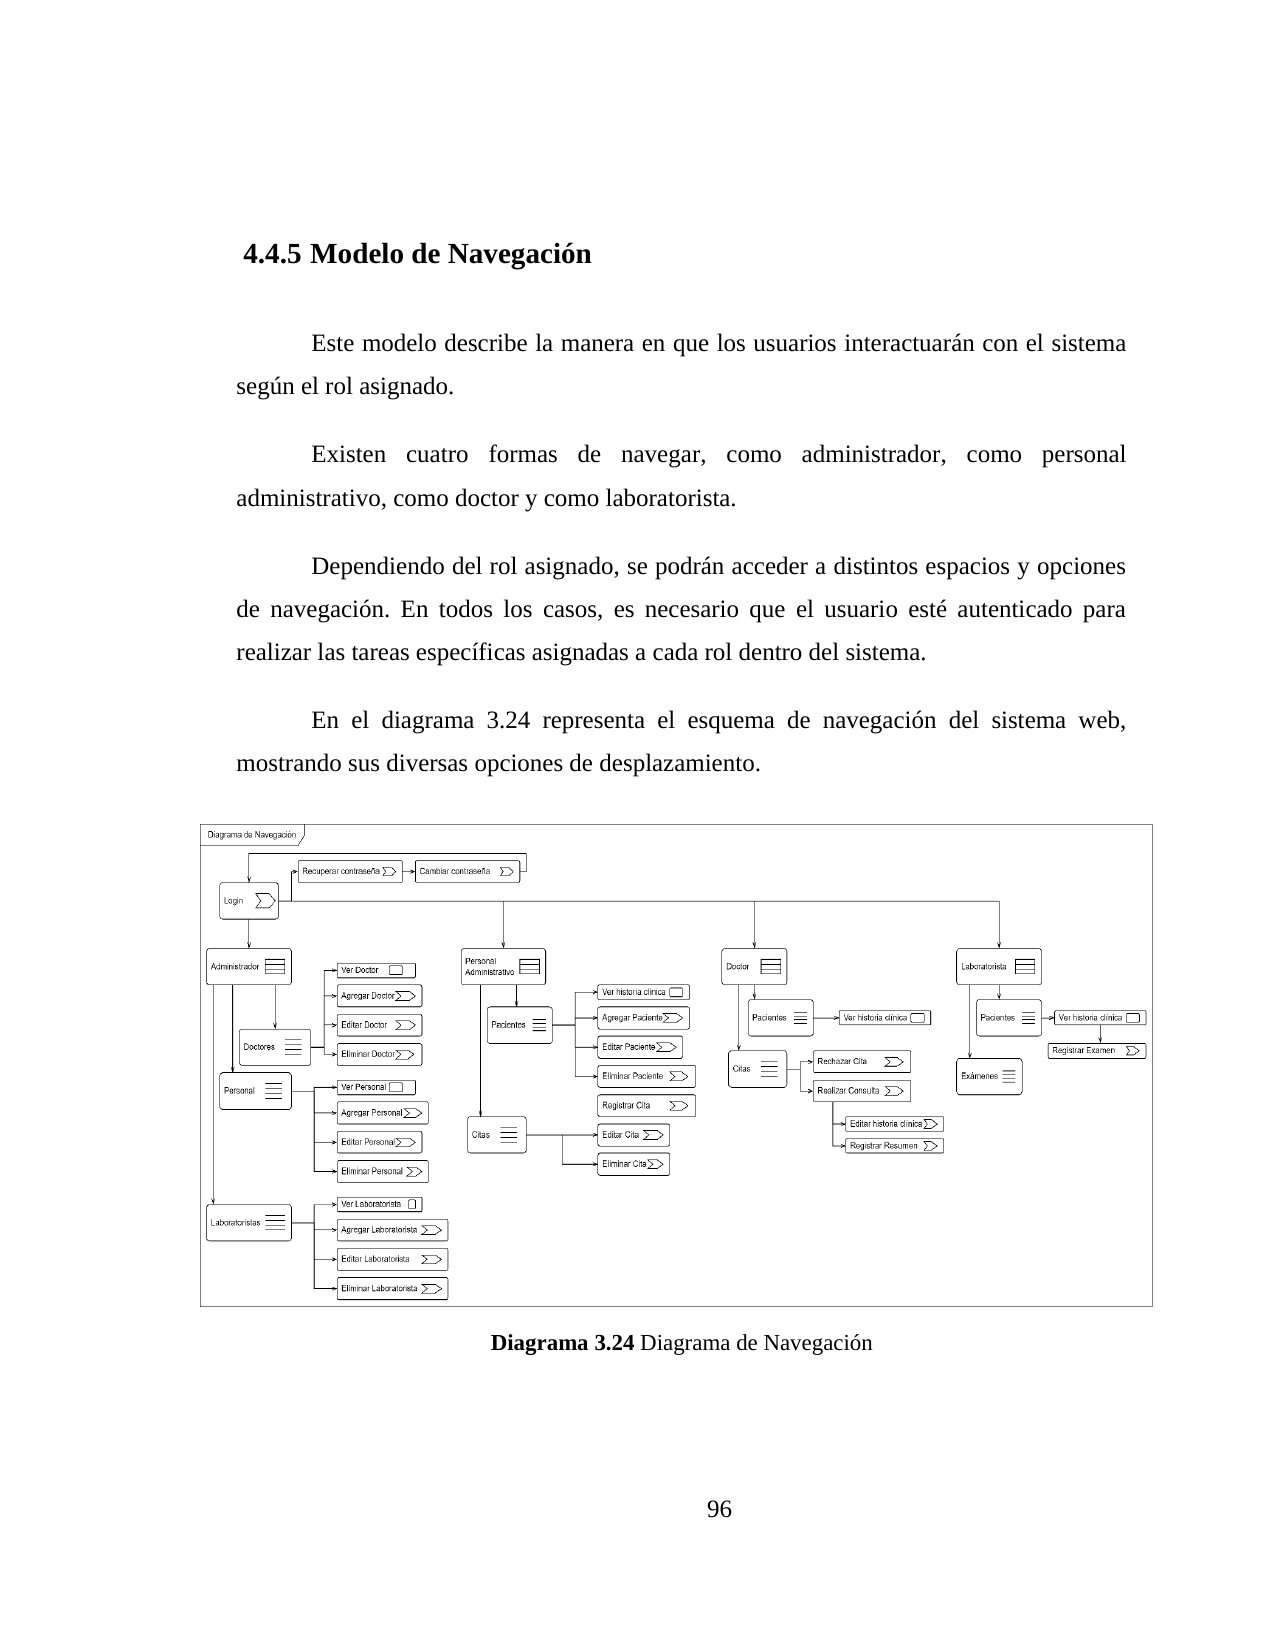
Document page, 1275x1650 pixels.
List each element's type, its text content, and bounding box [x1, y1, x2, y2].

text Diagrama 3.24 Diagrama de Navegación [236, 1329, 1127, 1355]
text Existen cuatro formas de navegar, como administrador, como personal administrativo, como doctor y como laboratorista. [236, 439, 1127, 511]
text En el diagrama 3.24 representa el esquema de navegación del sistema web, mostrando sus diversas opciones de desplazamiento. [236, 705, 1127, 777]
text Dependiendo del rol asignado, se podrán acceder a distintos espacios y opciones de navegación. En todos los casos, es necesario que el usuario esté autenticado para realizar las tareas específicas asignadas a cada rol dentro del sistema. [236, 551, 1127, 666]
subtitle Modelo de Navegación [243, 236, 1127, 270]
text Este modelo describe la manera en que los usuarios interactuarán con el sistema según el rol asignado. [236, 328, 1127, 400]
picture [193, 816, 1159, 1315]
